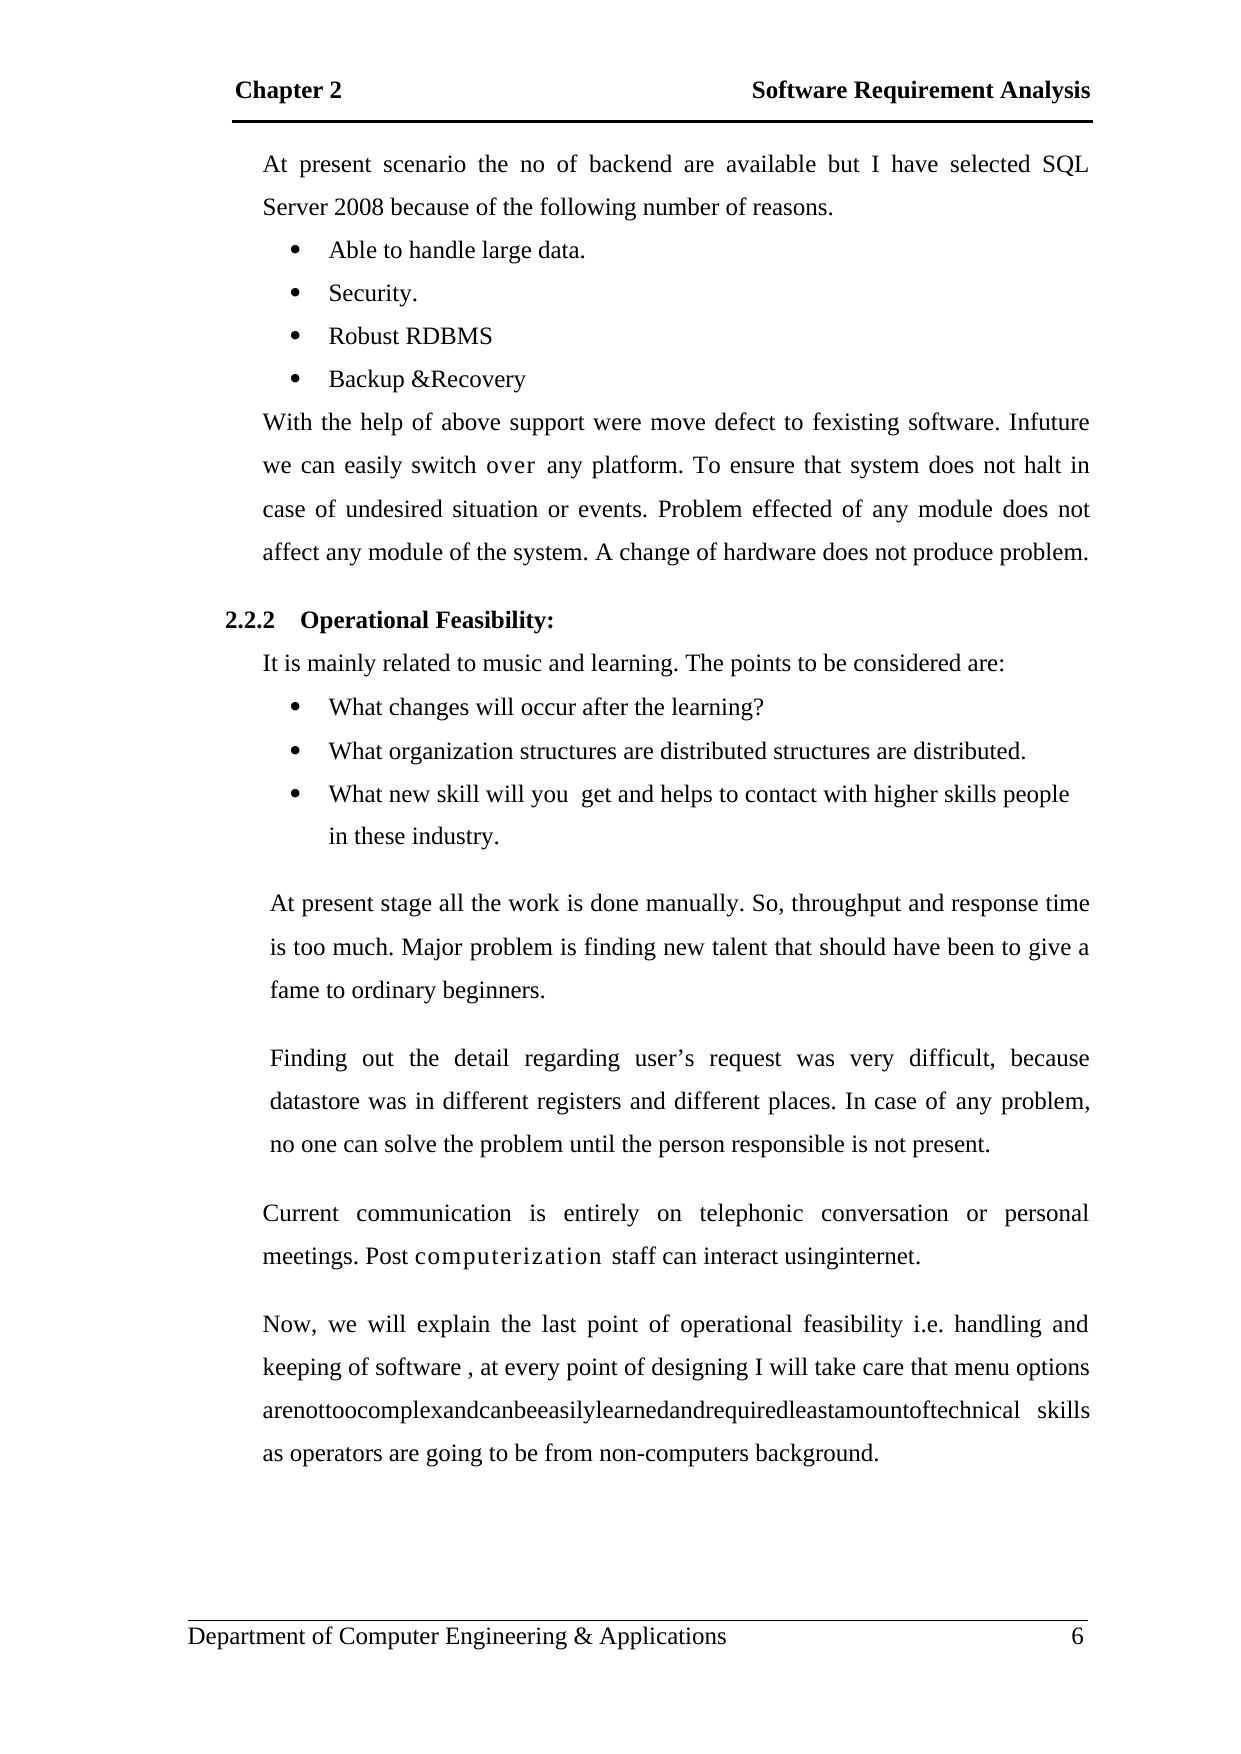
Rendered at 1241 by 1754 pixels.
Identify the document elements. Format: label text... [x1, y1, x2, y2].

text Current communication is entirely on telephonic conversation or personal meetings. Post computerization staff can interact usinginternet. [262, 1198, 1090, 1269]
text Finding out the detail regarding user’s request was very difficult, because datastore was in different registers and different places. In case of any problem, no one can solve the problem until the person responsible is not present. [269, 1043, 1090, 1158]
list Able to handle large data. [291, 235, 1161, 264]
list What new skill will you get and helps to contact with higher skills people in these industry. [291, 779, 1090, 850]
text At present scenario the no of backend are available but I have selected SQL Server 2008 because of the following number of reasons. [262, 149, 1091, 221]
text At present stage all the work is done manually. So, throughput and response time is too much. Major problem is finding new talent that should have been to give a fame to ordinary beginners. [269, 888, 1091, 1003]
list What changes will occur after the learning? [291, 691, 1161, 722]
text It is mainly related to music and learning. The points to be considered are: [262, 648, 1090, 677]
text With the help of above support were move defect to fexisting software. Infuture we can easily switch over any platform. To ensure that system does not halt in case of undesired situation or events. Problem effected of any module does not affect any module of the system. A change of hardware does not produce problem. [262, 407, 1091, 566]
list Robust RDBMS [291, 321, 1161, 350]
text Now, we will explain the last point of operational feasibility i.e. handling and keeping of software , at every point of designing I will take care that menu options arenottoocomplexandcanbeeasilylearnedandrequiredleastamountoftechnical skills as operators are going to be from non-computers background. [262, 1309, 1090, 1467]
list Backup &Recovery [291, 364, 1161, 393]
subtitle Operational Feasibility: [225, 606, 1161, 634]
list What organization structures are distributed structures are distributed. [291, 736, 1161, 765]
list Security. [291, 278, 1161, 307]
